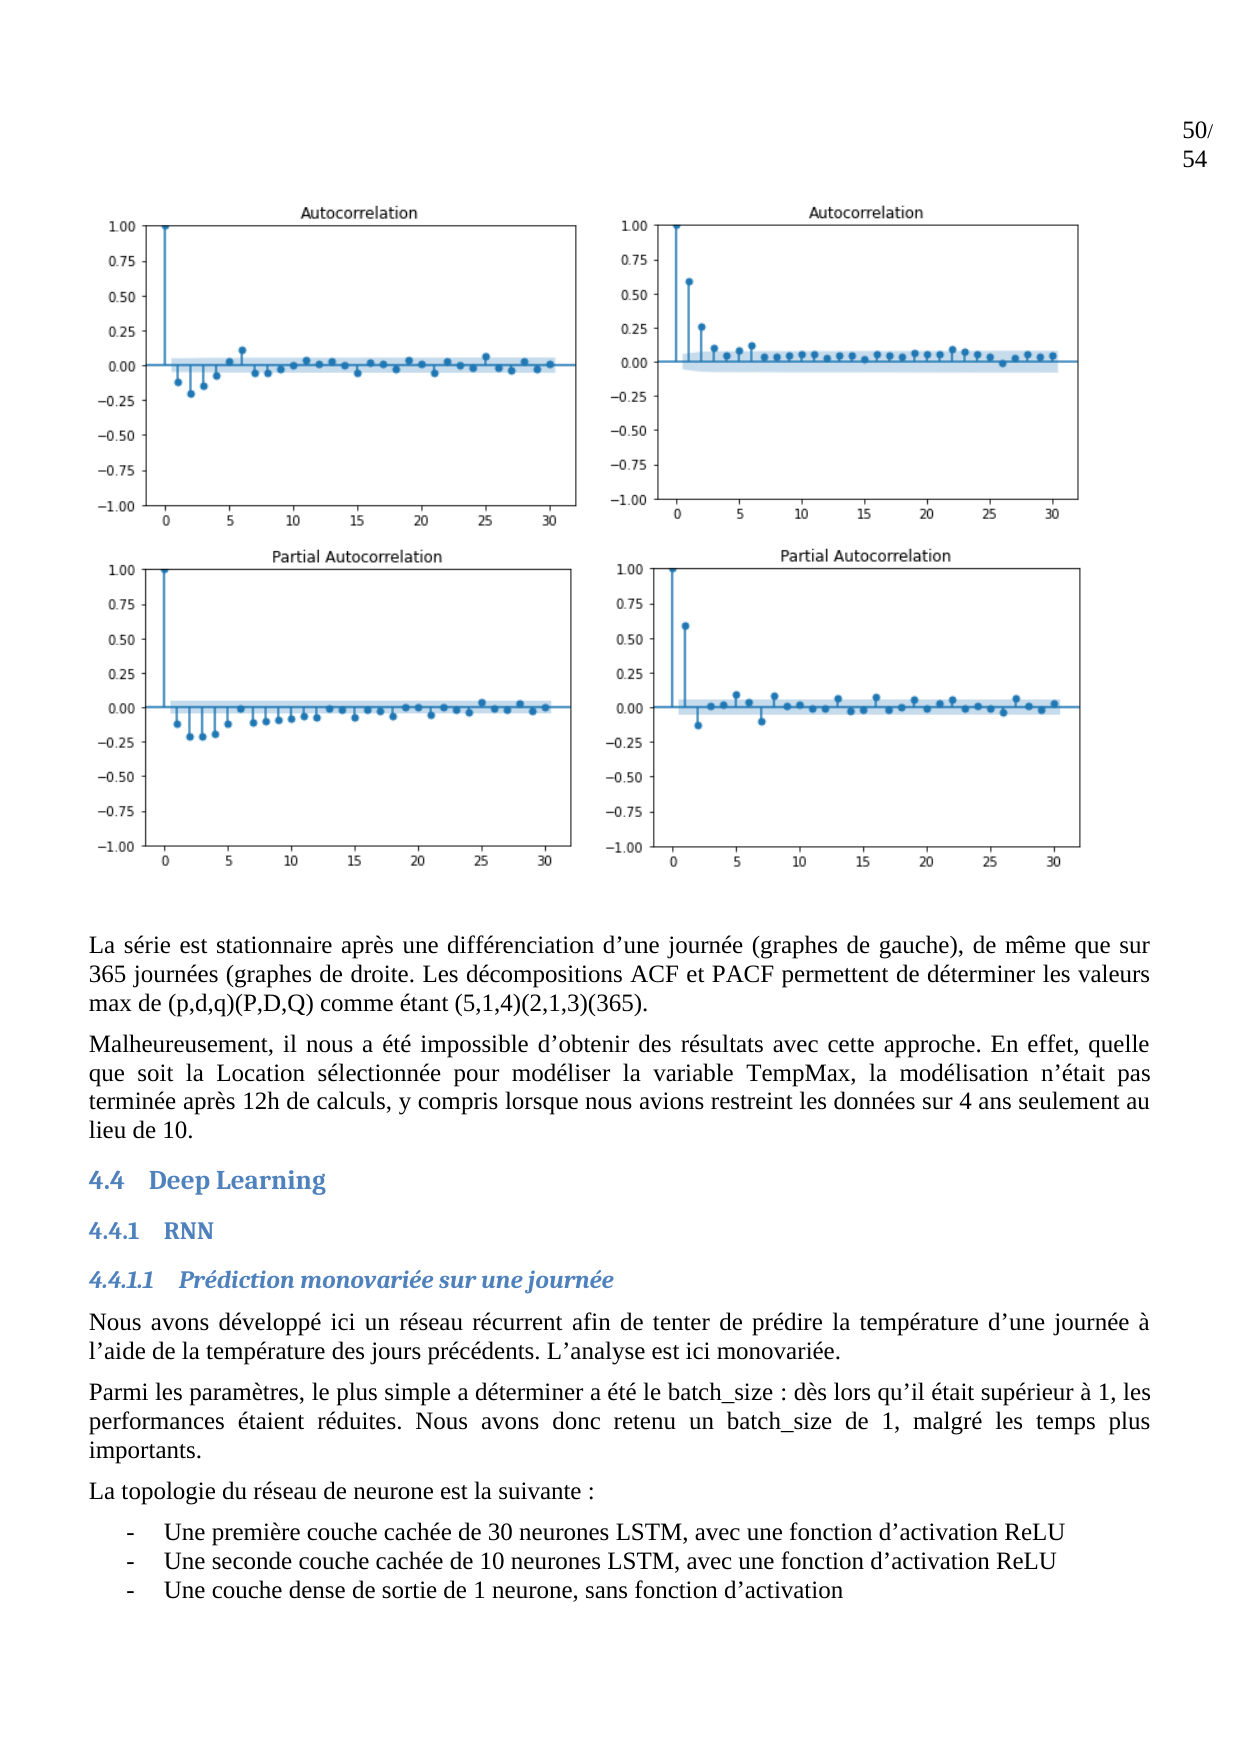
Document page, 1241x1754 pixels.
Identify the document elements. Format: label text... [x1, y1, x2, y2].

subtitle RNN [89, 1217, 1152, 1245]
list Une couche dense de sortie de 1 neurone, sans fonction d’activation [126, 1575, 1152, 1604]
text Nous avons développé ici un réseau récurrent afin de tenter de prédire la température d’une journée à l’aide de la température des jours précédents. L’analyse est ici monovariée. [89, 1307, 1152, 1365]
text La série est stationnaire après une différenciation d’une journée (graphes de gauche), de même que sur 365 journées (graphes de droite. Les décompositions ACF et PACF permettent de déterminer les valeurs max de (p,d,q)(P,D,Q) comme étant (5,1,4)(2,1,3)(365). [89, 930, 1152, 1016]
picture [596, 541, 1087, 877]
text Malheureusement, il nous a été impossible d’obtenir des résultats avec cette approche. En effet, quelle que soit la Location sélectionnée pour modéliser la variable TempMax, la modélisation n’était pas terminée après 12h de calculs, y compris lorsque nous avions restreint les données sur 4 ans seulement au lieu de 10. [89, 1029, 1152, 1144]
picture [601, 197, 1085, 529]
subtitle Deep Learning [89, 1165, 1152, 1196]
list Une seconde couche cachée de 10 neurones LSTM, avec une fonction d’activation ReLU [126, 1546, 1152, 1575]
picture [88, 541, 578, 876]
list Une première couche cachée de 30 neurones LSTM, avec une fonction d’activation ReLU [126, 1517, 1152, 1546]
text La topologie du réseau de neurone est la suivante : [89, 1476, 1152, 1505]
picture [88, 197, 583, 536]
text Parmi les paramètres, le plus simple a déterminer a été le batch_size : dès lors qu’il était supérieur à 1, les performances étaient réduites. Nous avons donc retenu un batch_size de 1, malgré les temps plus importants. [89, 1377, 1152, 1464]
subtitle Prédiction monovariée sur une journée [89, 1266, 1152, 1295]
